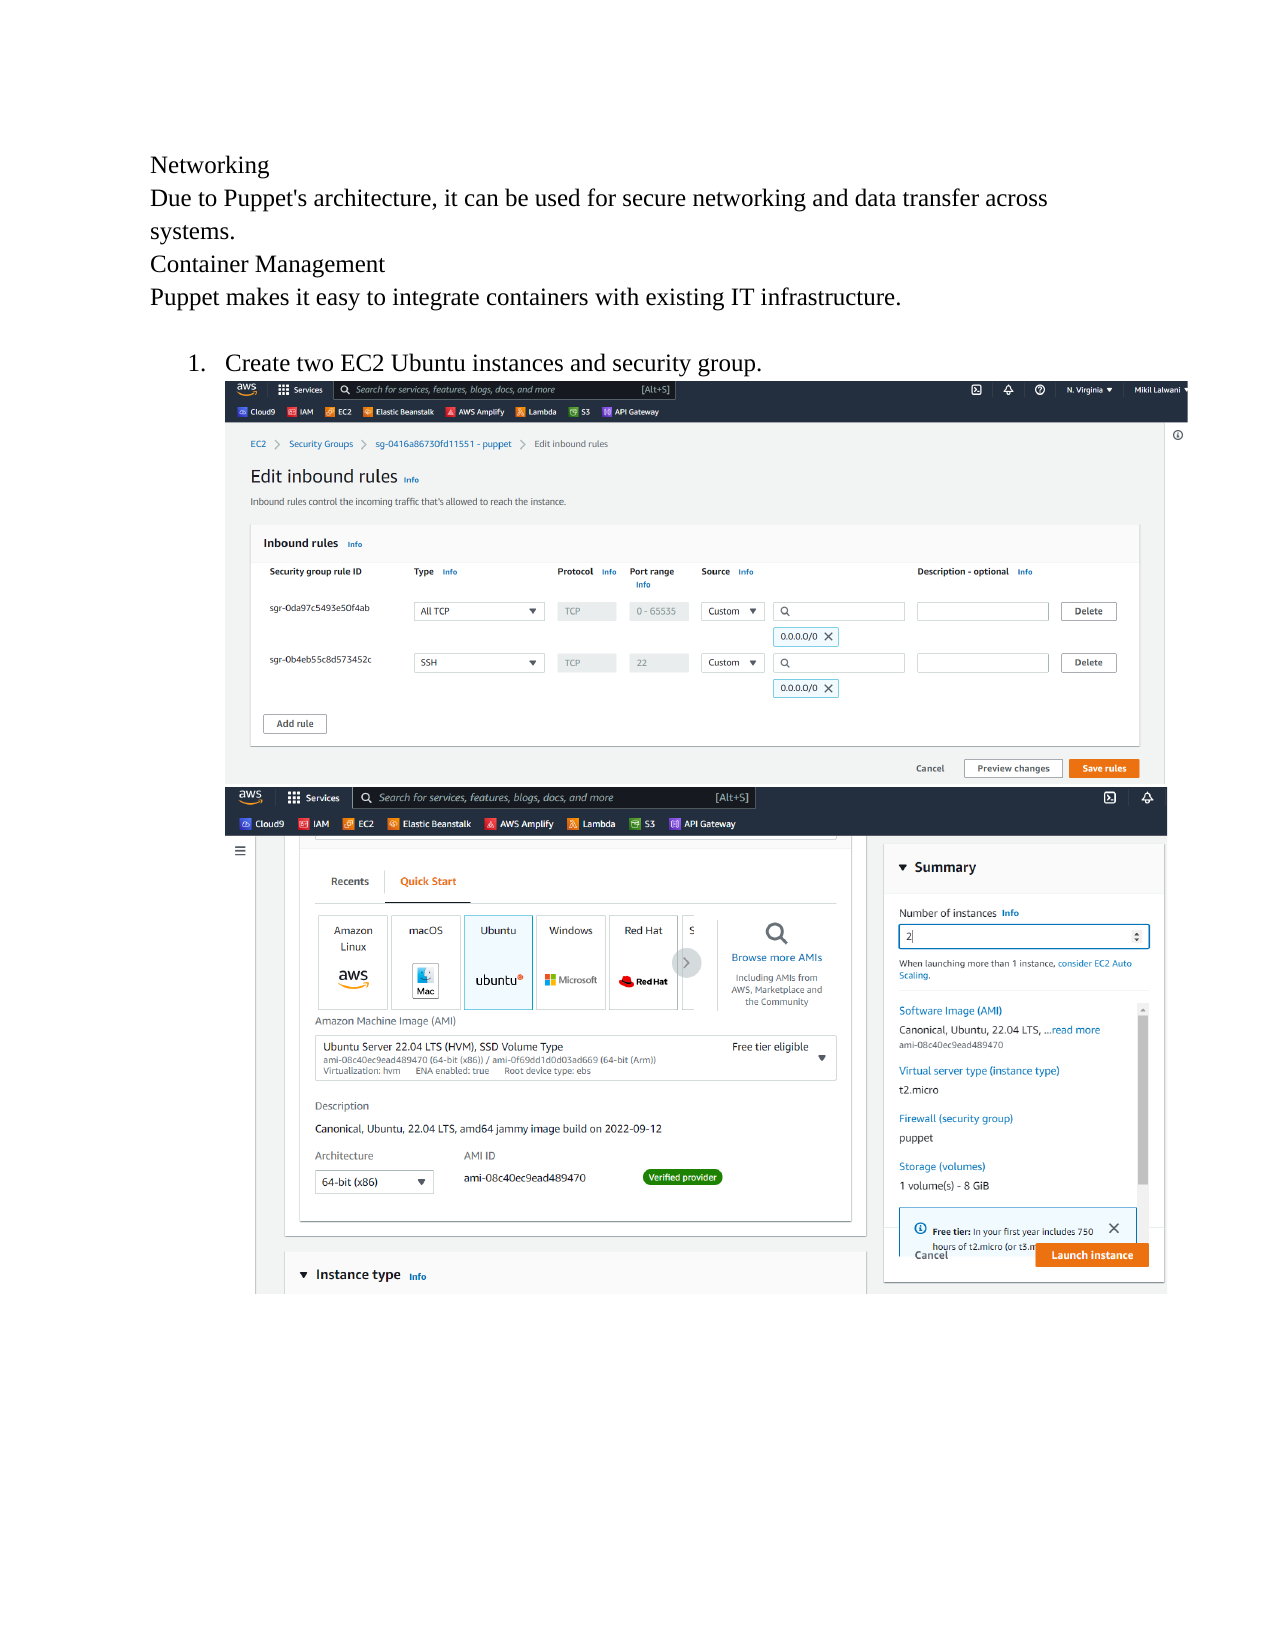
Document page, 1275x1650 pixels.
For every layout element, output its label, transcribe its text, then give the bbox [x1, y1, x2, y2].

list Create two EC2 Ubuntu instances and security group. [187, 348, 1125, 377]
picture [225, 787, 1168, 1294]
text Puppet makes it easy to integrate containers with existing IT infrastructure. [150, 282, 1125, 311]
text Container Management [150, 249, 1125, 278]
text Due to Puppet's architecture, it can be used for secure networking and data transfer across systems. [150, 183, 1125, 245]
picture [225, 381, 1188, 784]
text Networking [150, 150, 1125, 179]
